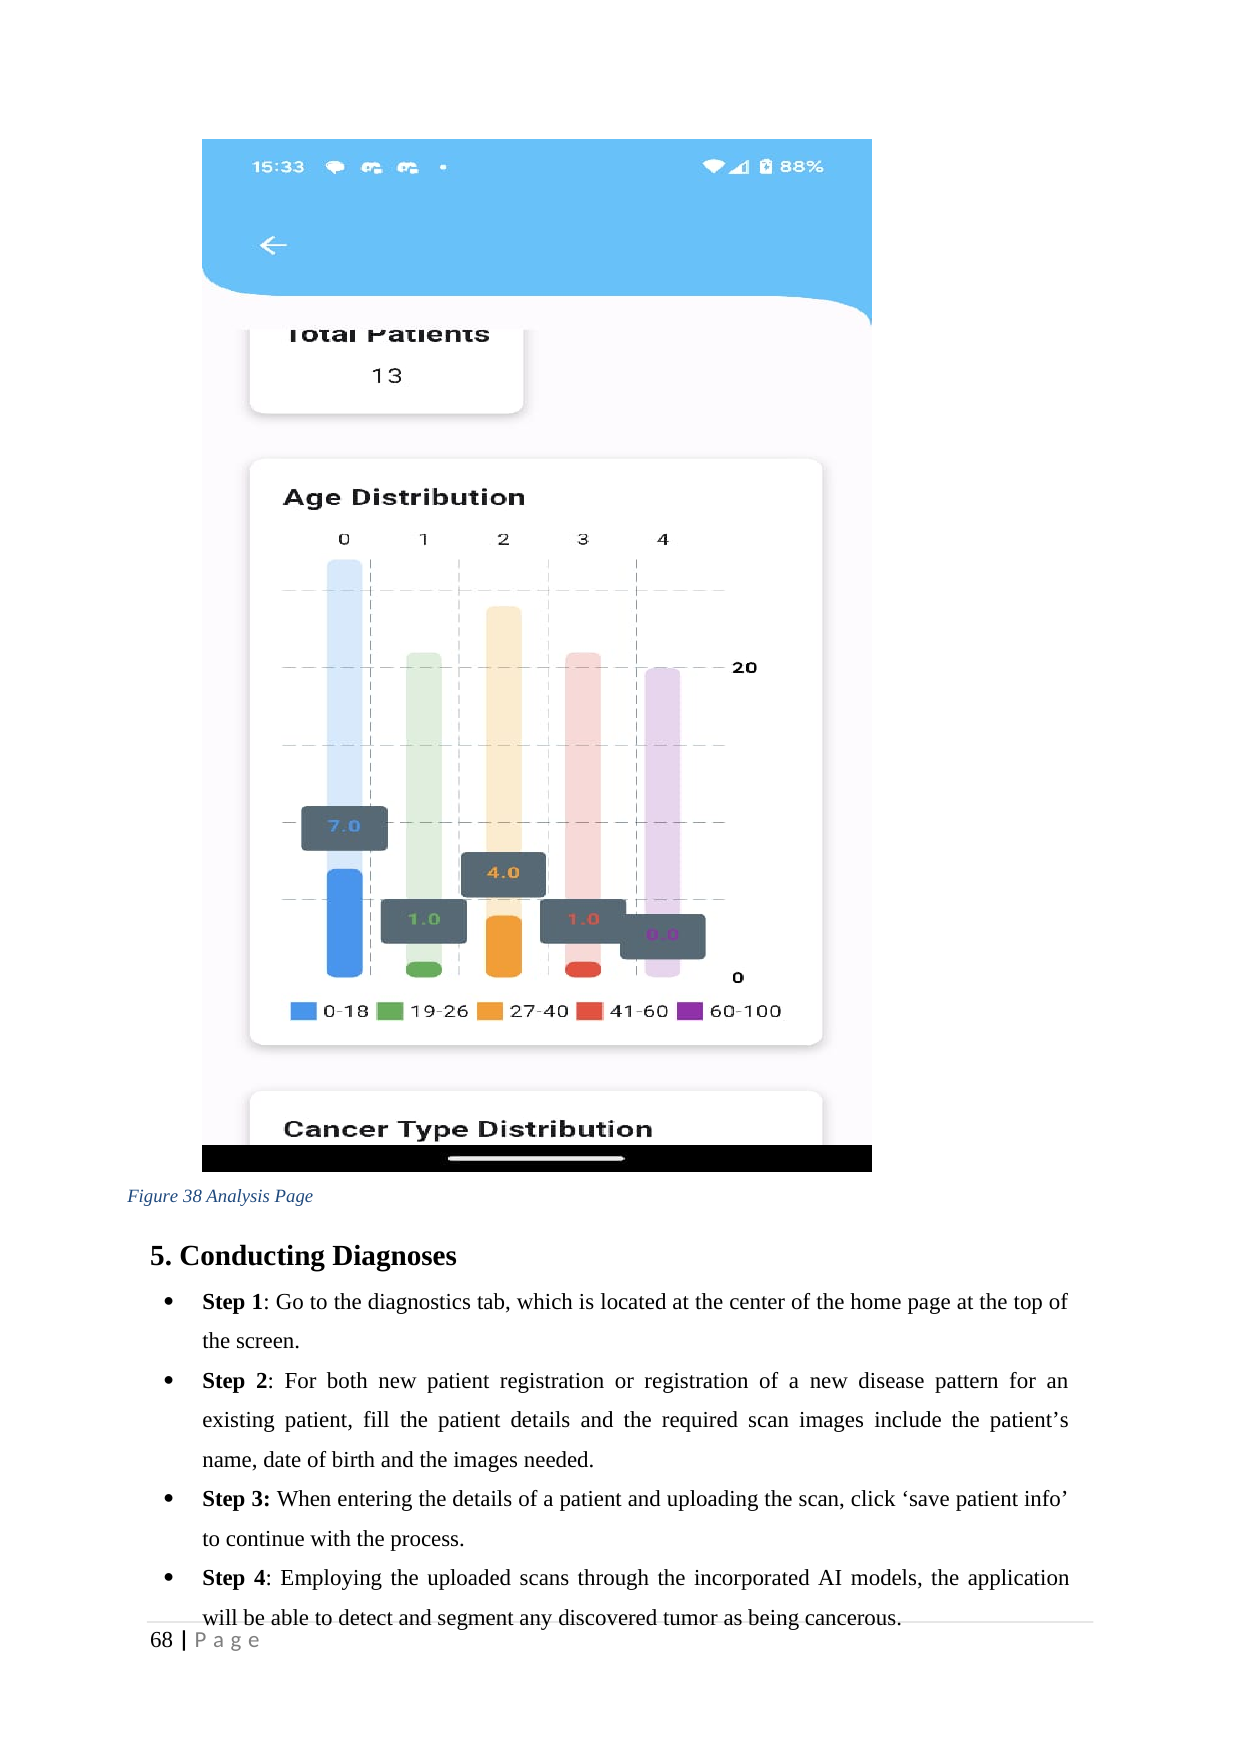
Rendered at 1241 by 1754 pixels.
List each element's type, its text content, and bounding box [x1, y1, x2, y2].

picture [202, 139, 872, 1172]
list Step 2: For both new patient registration or registration of a new disease pattern for an existing patient, fill the patient details and the required scan images include the patient’s name, date of birth and the images needed. [164, 1367, 1071, 1472]
list Step 4: Employing the uploaded scans through the incorporated AI models, the application will be able to detect and segment any discovered tumor as being cancerous. [164, 1564, 1071, 1630]
subtitle 5. Conducting Diagnoses [150, 1238, 1071, 1271]
list Step 3: When entering the details of a patient and uploading the scan, click ‘save patient info’ to continue with the process. [164, 1485, 1071, 1551]
list Step 1: Go to the diagnostics tab, which is located at the center of the home page at the top of the screen. [164, 1288, 1071, 1354]
text Figure 38 Analysis Page [127, 1184, 1071, 1206]
